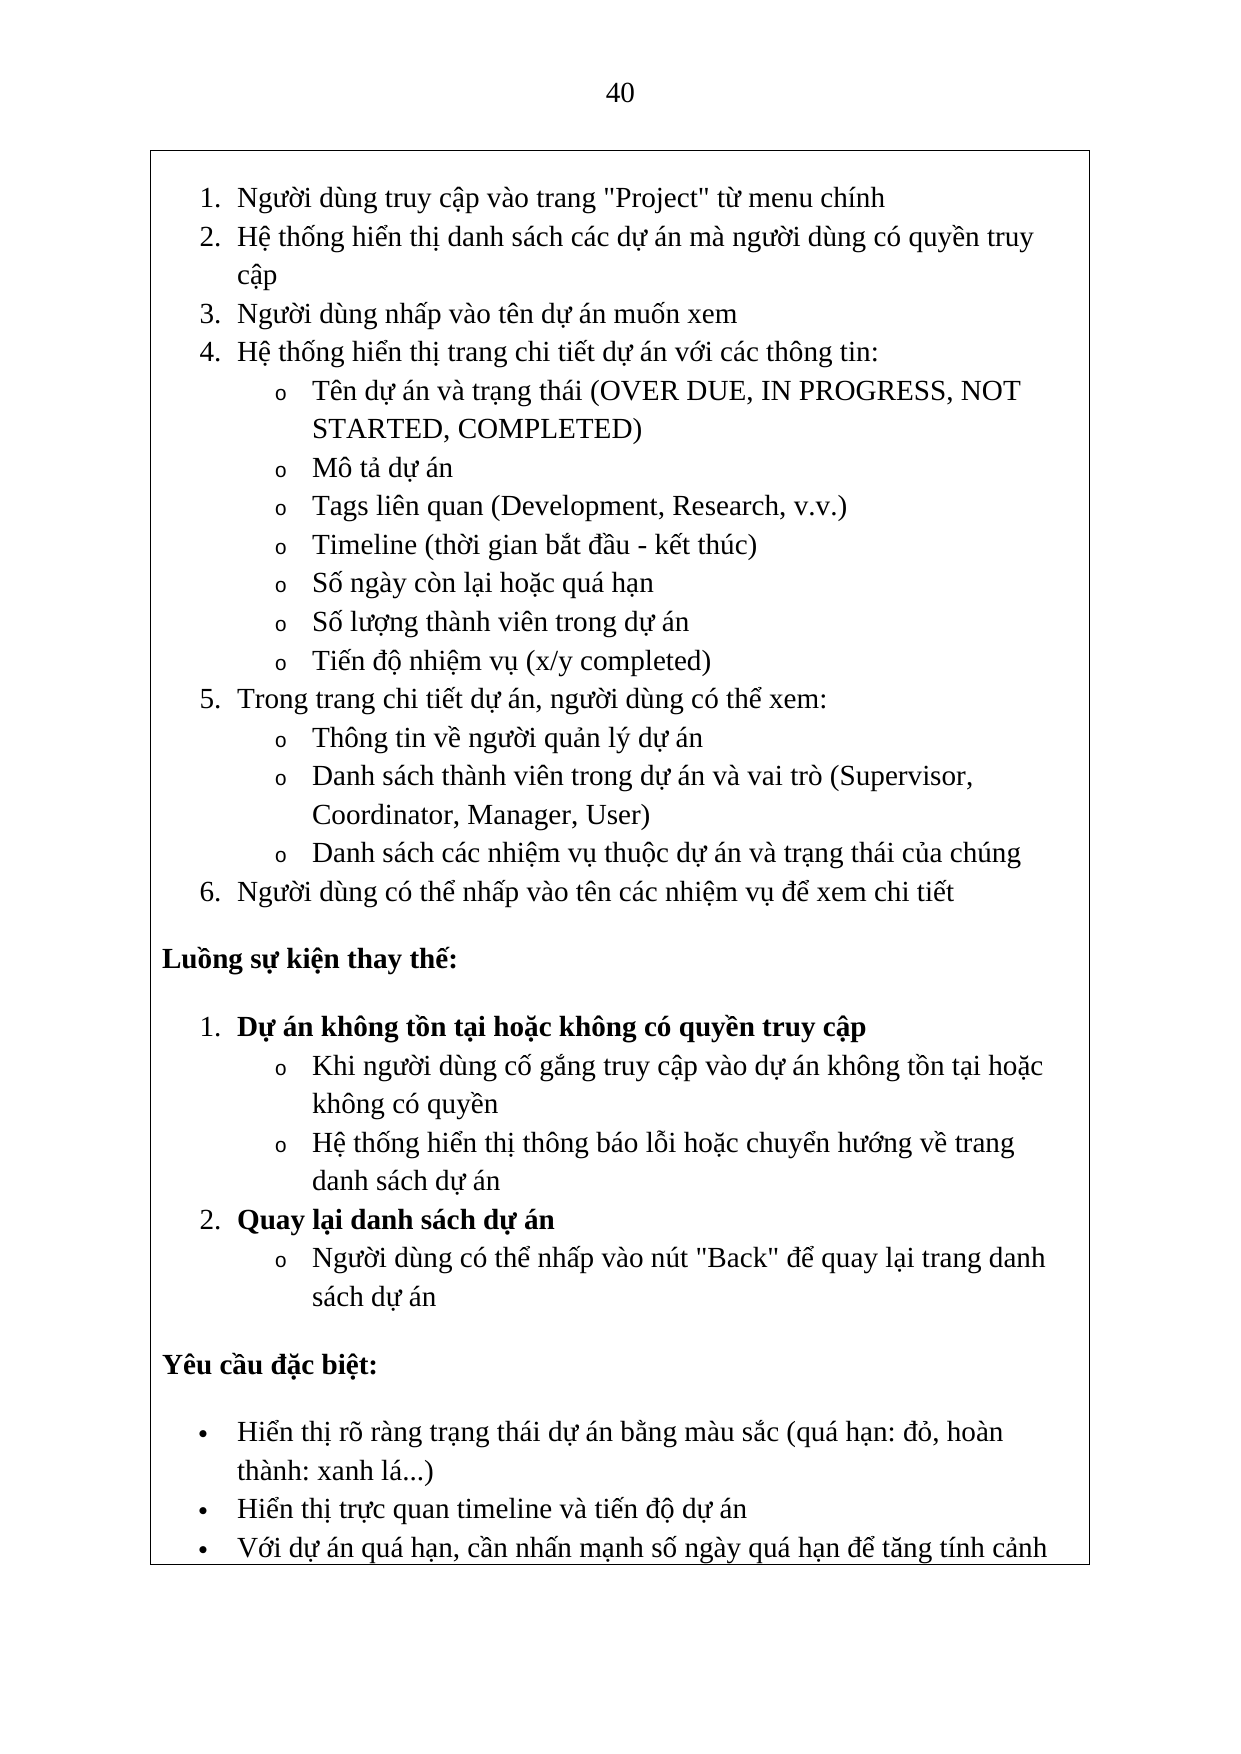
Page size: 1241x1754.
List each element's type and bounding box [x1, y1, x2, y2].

table_header [151, 151, 1089, 1564]
